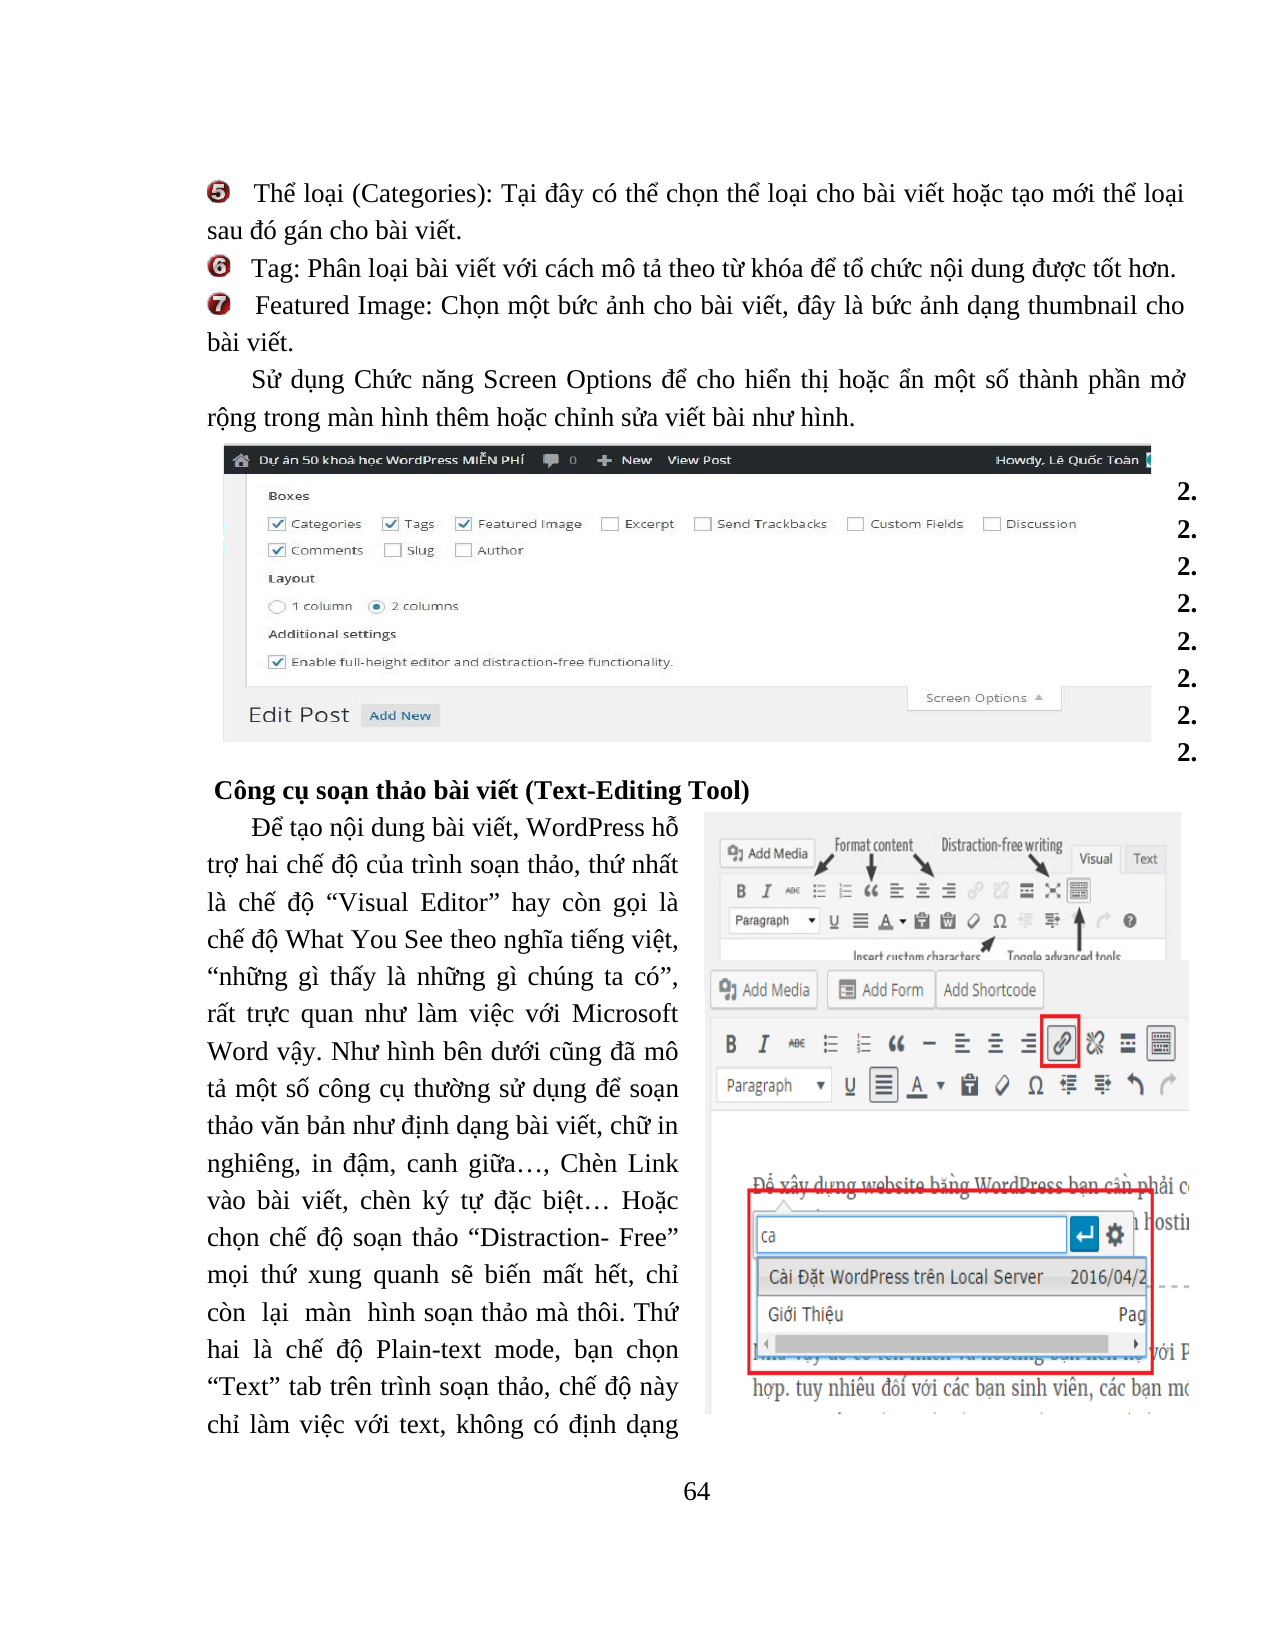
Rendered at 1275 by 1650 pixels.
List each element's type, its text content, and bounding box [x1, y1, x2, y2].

picture [223, 443, 1152, 742]
picture [703, 812, 1189, 1414]
picture [206, 254, 231, 277]
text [207, 811, 679, 1439]
picture [206, 291, 231, 315]
text Tag: Phân loại bài viết với cách mô tả theo từ khóa để tổ chức nội dung được tốt hơn. [207, 252, 1186, 283]
picture [206, 179, 230, 203]
text Sử dụng Chức năng Screen Options để cho hiển thị hoặc ẩn một số thành phần mở rộng trong màn hình thêm hoặc chỉnh sửa viết bài như hình. [207, 364, 1186, 432]
text Featured Image: Chọn một bức ảnh cho bài viết, đây là bức ảnh dạng thumbnail cho bài viết. [207, 289, 1186, 357]
text Thể loại (Categories): Tại đây có thể chọn thể loại cho bài viết hoặc tạo mới thể loại sau đó gán cho bài viết. [207, 177, 1186, 246]
